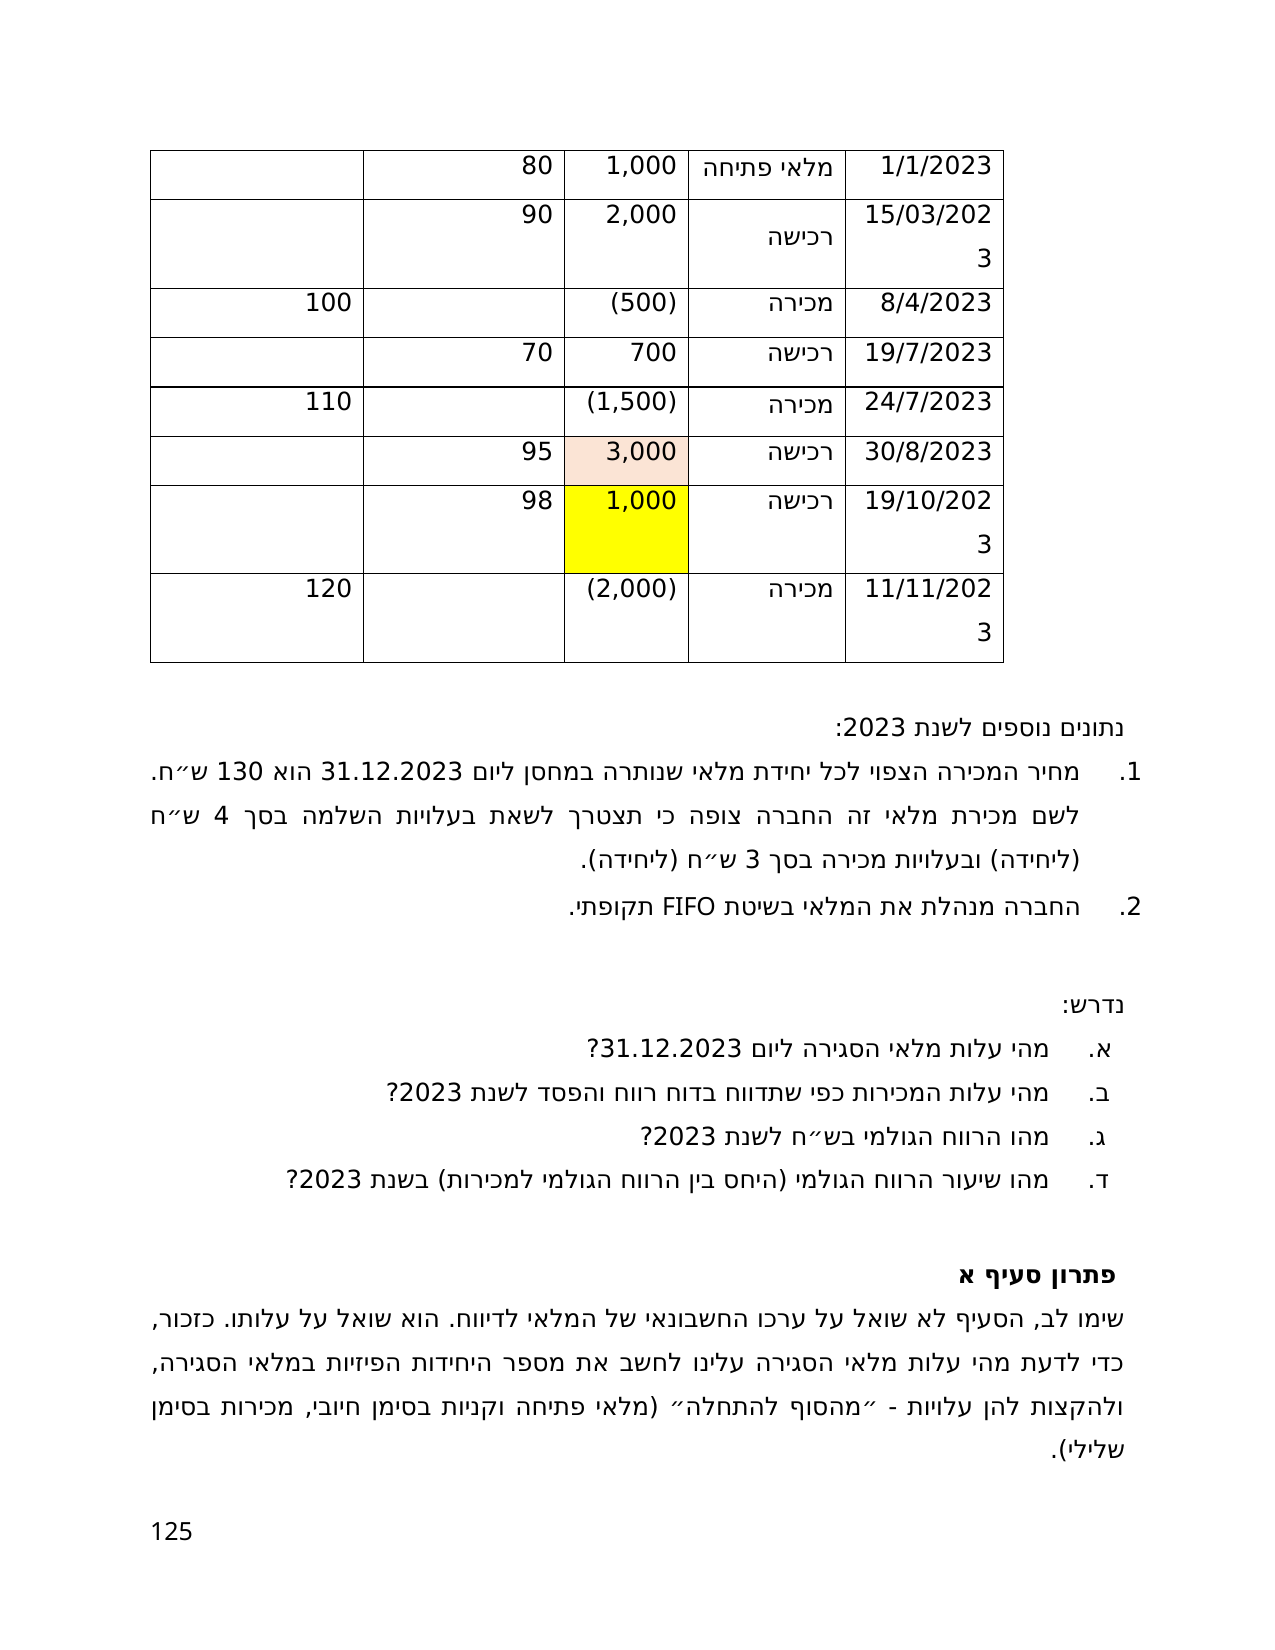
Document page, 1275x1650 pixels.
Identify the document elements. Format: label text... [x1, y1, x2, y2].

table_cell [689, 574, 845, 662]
list מהו הרווח הגולמי בש״ח לשנת 2023? [150, 1122, 1087, 1151]
list מהי עלות המכירות כפי שתדווח בדוח רווח והפסד לשנת 2023? [150, 1078, 1087, 1107]
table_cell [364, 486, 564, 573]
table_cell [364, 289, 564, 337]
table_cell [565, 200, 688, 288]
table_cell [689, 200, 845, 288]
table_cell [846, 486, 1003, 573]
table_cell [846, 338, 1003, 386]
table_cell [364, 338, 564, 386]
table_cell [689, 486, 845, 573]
text שימו לב, הסעיף לא שואל על ערכו החשבונאי של המלאי לדיווח. הוא שואל על עלותו. כזכור, כדי לדעת מהי עלות מלאי הסגירה עלינו לחשב את מספר היחידות הפיזיות במלאי הסגירה, ולהקצות להן עלויות - ״מהסוף להתחלה״ (מלאי פתיחה וקניות בסימן חיובי, מכירות בסימן שלילי). [150, 1304, 1125, 1465]
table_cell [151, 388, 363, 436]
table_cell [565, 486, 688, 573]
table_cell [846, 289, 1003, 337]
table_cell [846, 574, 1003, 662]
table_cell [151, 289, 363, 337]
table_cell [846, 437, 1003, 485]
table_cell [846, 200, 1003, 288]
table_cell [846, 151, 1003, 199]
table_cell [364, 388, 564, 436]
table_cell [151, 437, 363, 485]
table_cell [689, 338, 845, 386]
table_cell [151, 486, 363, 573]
text נתונים נוספים לשנת 2023: [150, 714, 1125, 743]
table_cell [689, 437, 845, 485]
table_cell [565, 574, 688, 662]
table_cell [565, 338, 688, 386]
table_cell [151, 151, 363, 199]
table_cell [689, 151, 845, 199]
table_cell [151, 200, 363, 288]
text פתרון סעיף א [150, 1261, 1125, 1290]
list מהו שיעור הרווח הגולמי (היחס בין הרווח הגולמי למכירות) בשנת 2023? [150, 1166, 1087, 1195]
list החברה מנהלת את המלאי בשיטת FIFO תקופתי. [150, 889, 1118, 923]
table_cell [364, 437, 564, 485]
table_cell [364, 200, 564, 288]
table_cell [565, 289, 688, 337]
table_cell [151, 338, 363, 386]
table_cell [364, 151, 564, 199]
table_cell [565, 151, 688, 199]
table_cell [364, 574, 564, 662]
list מהי עלות מלאי הסגירה ליום 31.12.2023? [150, 1034, 1087, 1064]
text נדרש: [150, 991, 1125, 1020]
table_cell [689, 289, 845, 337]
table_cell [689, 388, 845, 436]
list מחיר המכירה הצפוי לכל יחידת מלאי שנותרה במחסן ליום 31.12.2023 הוא 130 ש״ח. לשם מכירת מלאי זה החברה צופה כי תצטרך לשאת בעלויות השלמה בסך 4 ש״ח (ליחידה) ובעלויות מכירה בסך 3 ש״ח (ליחידה). [150, 757, 1118, 874]
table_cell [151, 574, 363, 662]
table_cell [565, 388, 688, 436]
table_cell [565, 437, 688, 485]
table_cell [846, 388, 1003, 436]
